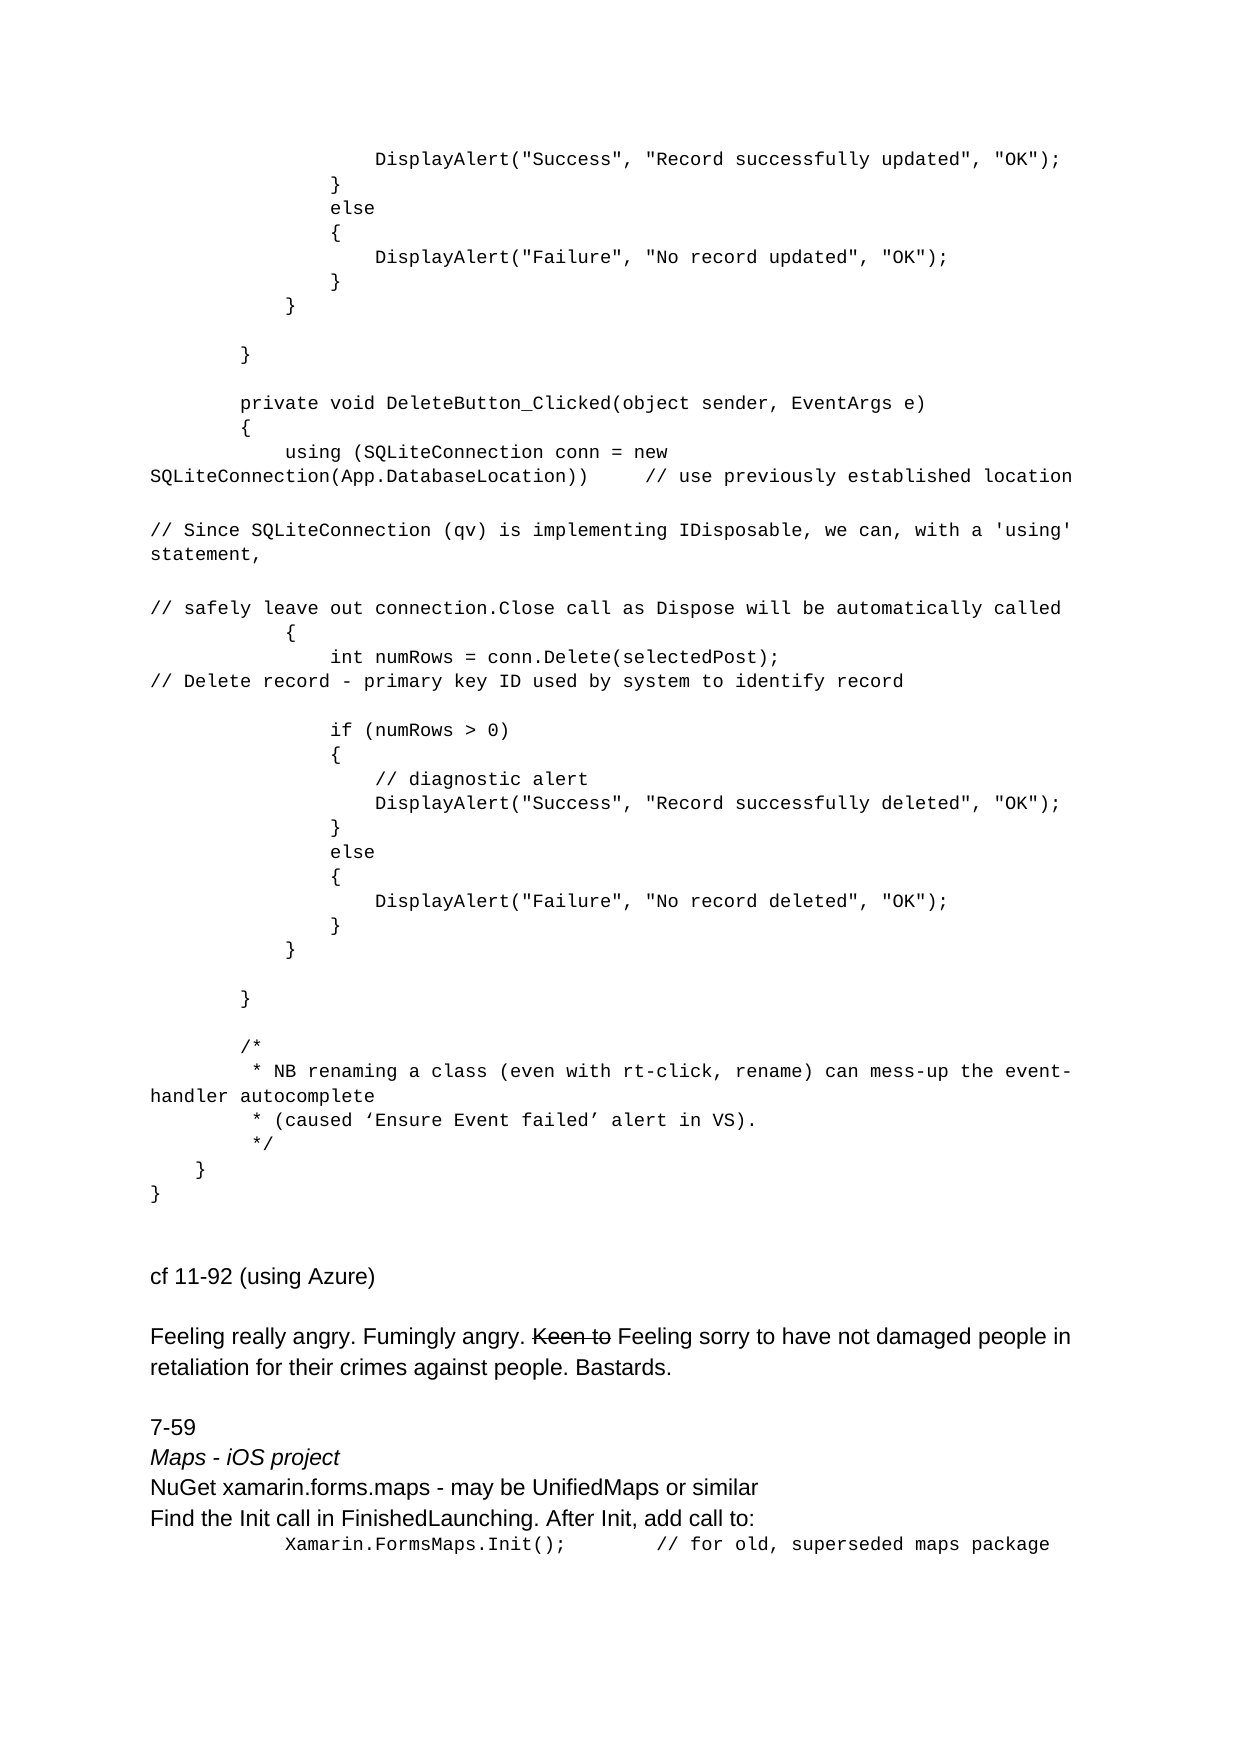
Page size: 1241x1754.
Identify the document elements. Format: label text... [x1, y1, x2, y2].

text else [150, 843, 1090, 864]
text { [150, 223, 1090, 244]
text Feeling really angry. Fumingly angry. Keen to Feeling sorry to have not damaged people in retaliation for their crimes against people. Bastards. [150, 1323, 1090, 1380]
text } [150, 272, 1090, 293]
text DisplayAlert("Failure", "No record deleted", "OK"); [150, 891, 1090, 913]
text } [150, 174, 1090, 196]
text DisplayAlert("Failure", "No record updated", "OK"); [150, 247, 1090, 269]
text /* [150, 1038, 1090, 1059]
text int numRows = conn.Delete(selectedPost); // Delete record - primary key ID used by system to identify record [150, 648, 1090, 693]
text } [150, 818, 1090, 839]
text } [150, 345, 1090, 366]
text // safely leave out connection.Close call as Dispose will be automatically called [150, 569, 1090, 620]
text Find the Init call in FinishedLaunching. After Init, add call to: [150, 1504, 1090, 1531]
text } [150, 940, 1090, 961]
text 7-59 [150, 1414, 1090, 1440]
text else [150, 199, 1090, 220]
text { [150, 745, 1090, 766]
text Xamarin.FormsMaps.Init(); // for old, superseded maps package [150, 1535, 1090, 1556]
text } [150, 296, 1090, 317]
text * (caused ‘Ensure Event failed’ alert in VS). [150, 1111, 1090, 1132]
text } [150, 916, 1090, 937]
text } [150, 1184, 1090, 1205]
text DisplayAlert("Success", "Record successfully updated", "OK"); [150, 150, 1090, 171]
text } [150, 989, 1090, 1010]
text DisplayAlert("Success", "Record successfully deleted", "OK"); [150, 794, 1090, 815]
text using (SQLiteConnection conn = new SQLiteConnection(App.DatabaseLocation)) // use previously established location [150, 442, 1090, 488]
text } [150, 1159, 1090, 1181]
text * NB renaming a class (even with rt-click, rename) can mess-up the event-handler autocomplete [150, 1062, 1090, 1108]
text if (numRows > 0) [150, 721, 1090, 742]
text NuGet xamarin.forms.maps - may be UnifiedMaps or similar [150, 1474, 1090, 1501]
text cf 11-92 (using Azure) [150, 1263, 1090, 1289]
text { [150, 418, 1090, 439]
text // diagnostic alert [150, 769, 1090, 791]
text { [150, 623, 1090, 644]
text */ [150, 1135, 1090, 1156]
text { [150, 867, 1090, 888]
text Maps - iOS project [150, 1444, 1090, 1471]
text private void DeleteButton_Clicked(object sender, EventArgs e) [150, 394, 1090, 415]
text // Since SQLiteConnection (qv) is implementing IDisposable, we can, with a 'using' statement, [150, 491, 1090, 566]
